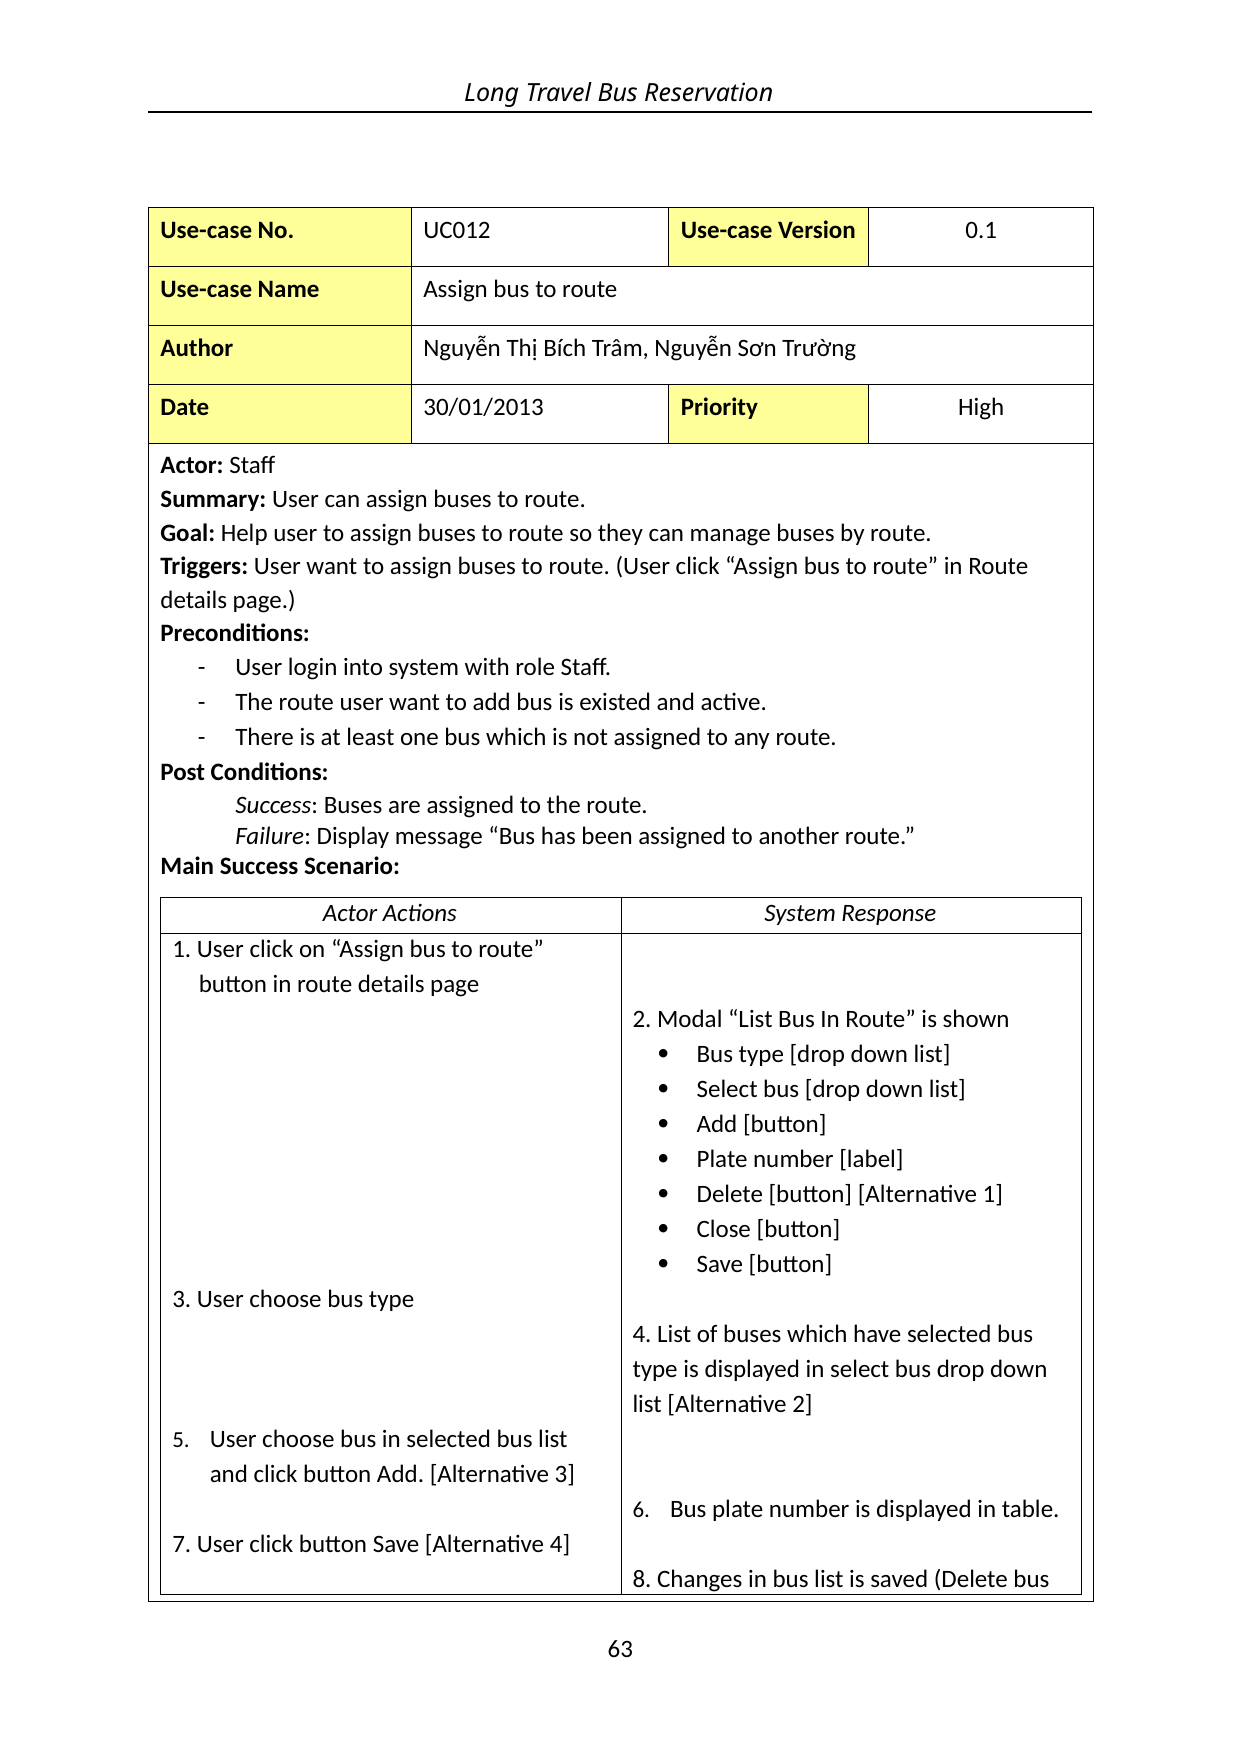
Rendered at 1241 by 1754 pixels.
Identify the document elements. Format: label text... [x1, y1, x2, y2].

table_cell Assign bus to route [412, 267, 1093, 325]
table_cell UC012 [412, 208, 668, 266]
table_cell Nguyễn Thị Bích Trâm, Nguyễn Sơn Trường [412, 326, 1093, 384]
table_cell 0.1 [869, 208, 1093, 266]
table_cell Use-case No. [149, 208, 411, 266]
table_cell Use-case Name [149, 267, 411, 325]
table_cell Priority [669, 385, 868, 443]
table_cell Date [149, 385, 411, 443]
table_cell 30/01/2013 [412, 385, 668, 443]
table_cell Use-case Version [669, 208, 868, 266]
table_cell High [869, 385, 1093, 443]
table_cell Author [149, 326, 411, 384]
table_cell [149, 444, 1093, 1601]
